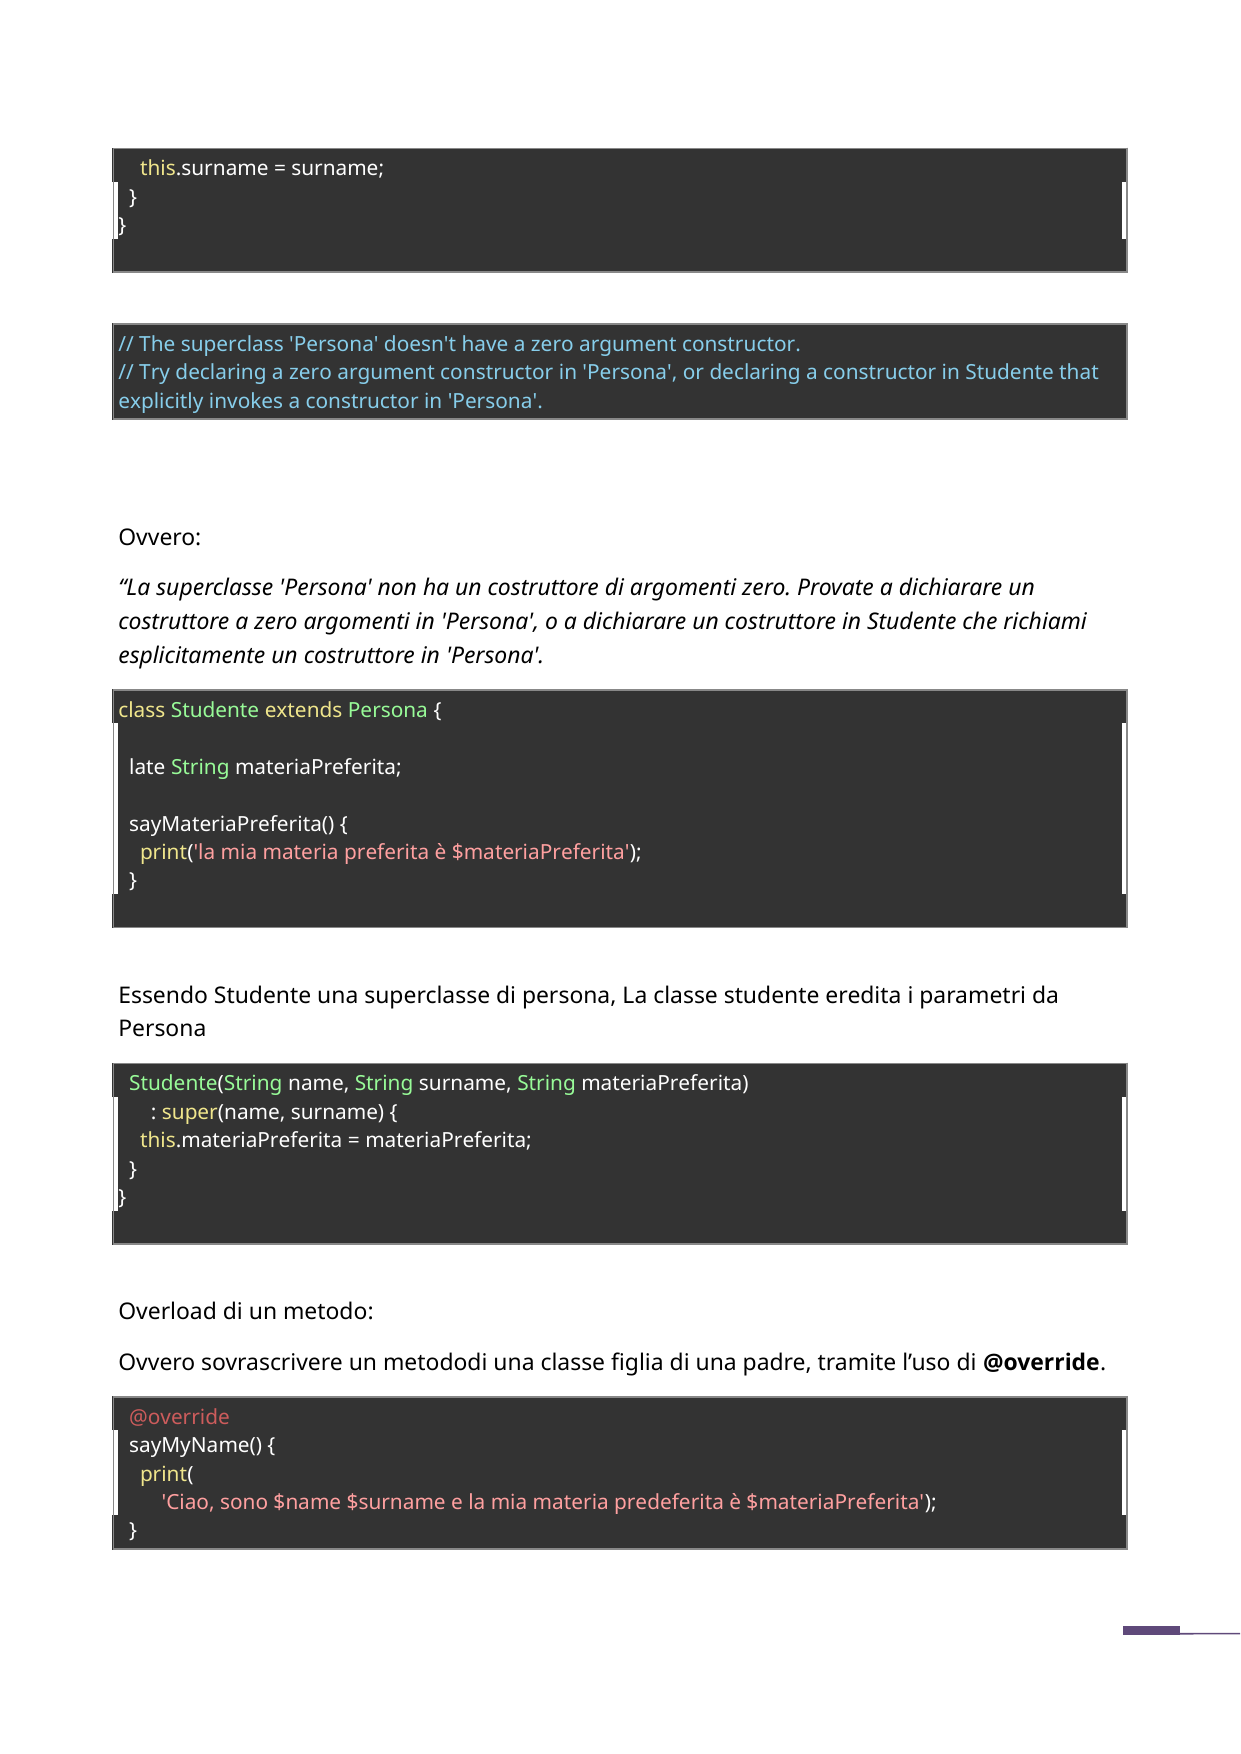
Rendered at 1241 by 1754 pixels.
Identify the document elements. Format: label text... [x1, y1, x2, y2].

text } [114, 1510, 1126, 1548]
text Ovvero: [118, 521, 1122, 552]
text } [118, 1154, 1122, 1182]
text Essendo Studente una superclasse di persona, La classe studente eredita i parametri da Persona [118, 978, 1122, 1043]
text // The superclass 'Persona' doesn't have a zero argument constructor. [114, 325, 1126, 352]
text late String materiaPreferita; [118, 752, 1122, 780]
text sayMyName() { [118, 1430, 1122, 1459]
text Overload di un metodo: [118, 1295, 1122, 1326]
text print( [118, 1459, 1122, 1487]
text print('la mia materia preferita è $materiaPreferita'); [118, 837, 1122, 866]
text } [118, 210, 1122, 233]
text Ovvero sovrascrivere un metododi una classe figlia di una padre, tramite l’uso di @override. [118, 1346, 1122, 1377]
text } [118, 866, 1122, 888]
text this.materiaPreferita = materiaPreferita; [118, 1125, 1122, 1154]
text Studente(String name, String surname, String materiaPreferita) [114, 1064, 1126, 1097]
text // Try declaring a zero argument constructor in 'Persona', or declaring a constructor in Studente that explicitly invokes a constructor in 'Persona'. [114, 352, 1126, 418]
text : super(name, surname) { [118, 1097, 1122, 1125]
text } [118, 182, 1122, 210]
text “La superclasse 'Persona' non ha un costruttore di argomenti zero. Provate a dichiarare un costruttore a zero argomenti in 'Persona', o a dichiarare un costruttore in Studente che richiami esplicitamente un costruttore in 'Persona'. [118, 571, 1122, 670]
text } [118, 1182, 1122, 1205]
text 'Ciao, sono $name $surname e la mia materia predeferita è $materiaPreferita'); [118, 1487, 1122, 1510]
text this.surname = surname; [114, 149, 1126, 182]
text class Studente extends Persona { [114, 691, 1126, 723]
text @override [114, 1398, 1126, 1430]
text sayMateriaPreferita() { [118, 809, 1122, 837]
